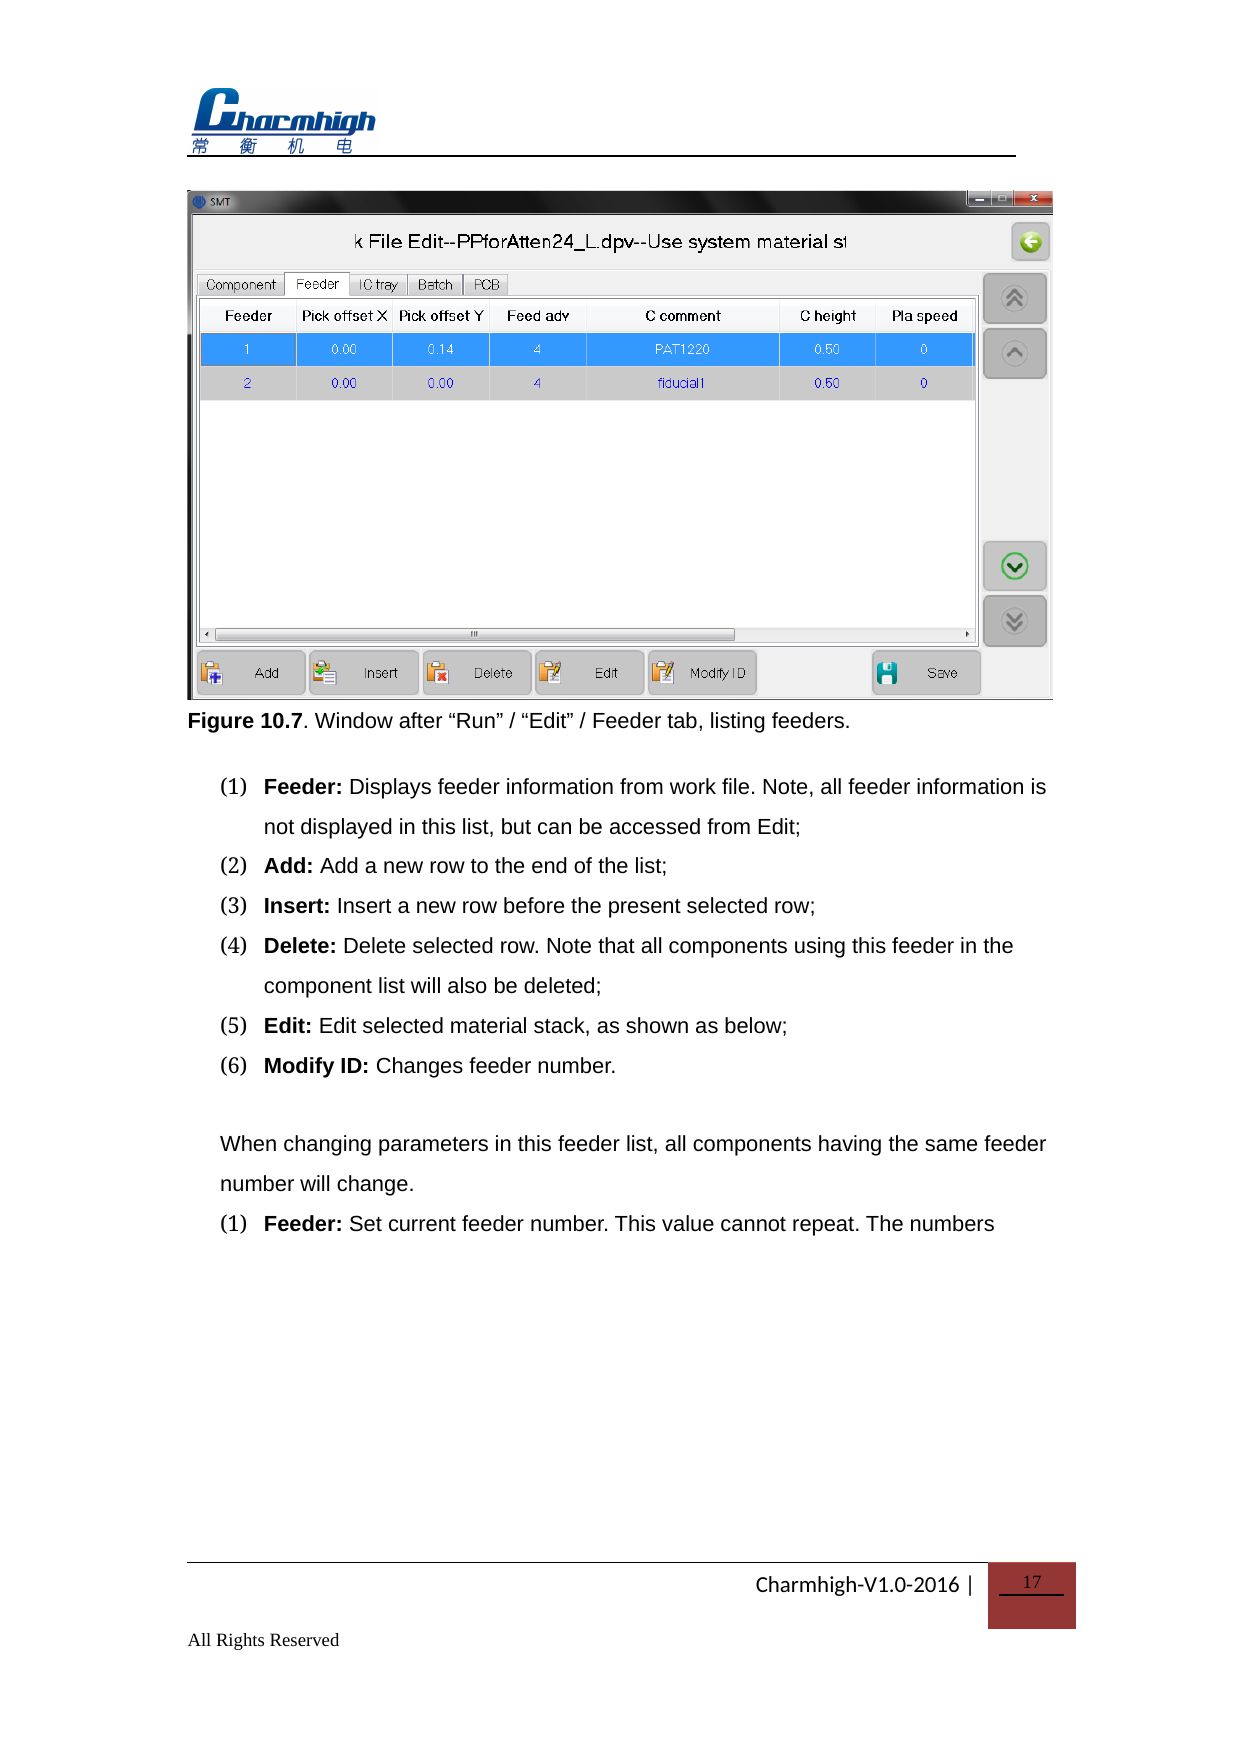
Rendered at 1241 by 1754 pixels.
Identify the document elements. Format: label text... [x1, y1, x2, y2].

list Modify ID: Changes feeder number. [220, 1048, 1053, 1081]
list Delete: Delete selected row. Note that all components using this feeder in the component list will also be deleted; [220, 929, 1053, 1002]
list Feeder: Displays feeder information from work file. Note, all feeder information is not displayed in this list, but can be accessed from Edit; [220, 770, 1053, 843]
list Edit: Edit selected material stack, as shown as below; [220, 1008, 1053, 1041]
list Insert: Insert a new row before the present selected row; [220, 889, 1053, 922]
text When changing parameters in this feeder list, all components having the same feeder number will change. [220, 1127, 1053, 1200]
list Feeder: Set current feeder number. This value cannot repeat. The numbers [220, 1206, 1053, 1239]
list Add: Add a new row to the end of the list; [220, 849, 1053, 882]
picture [187, 88, 379, 154]
picture [187, 190, 1053, 700]
